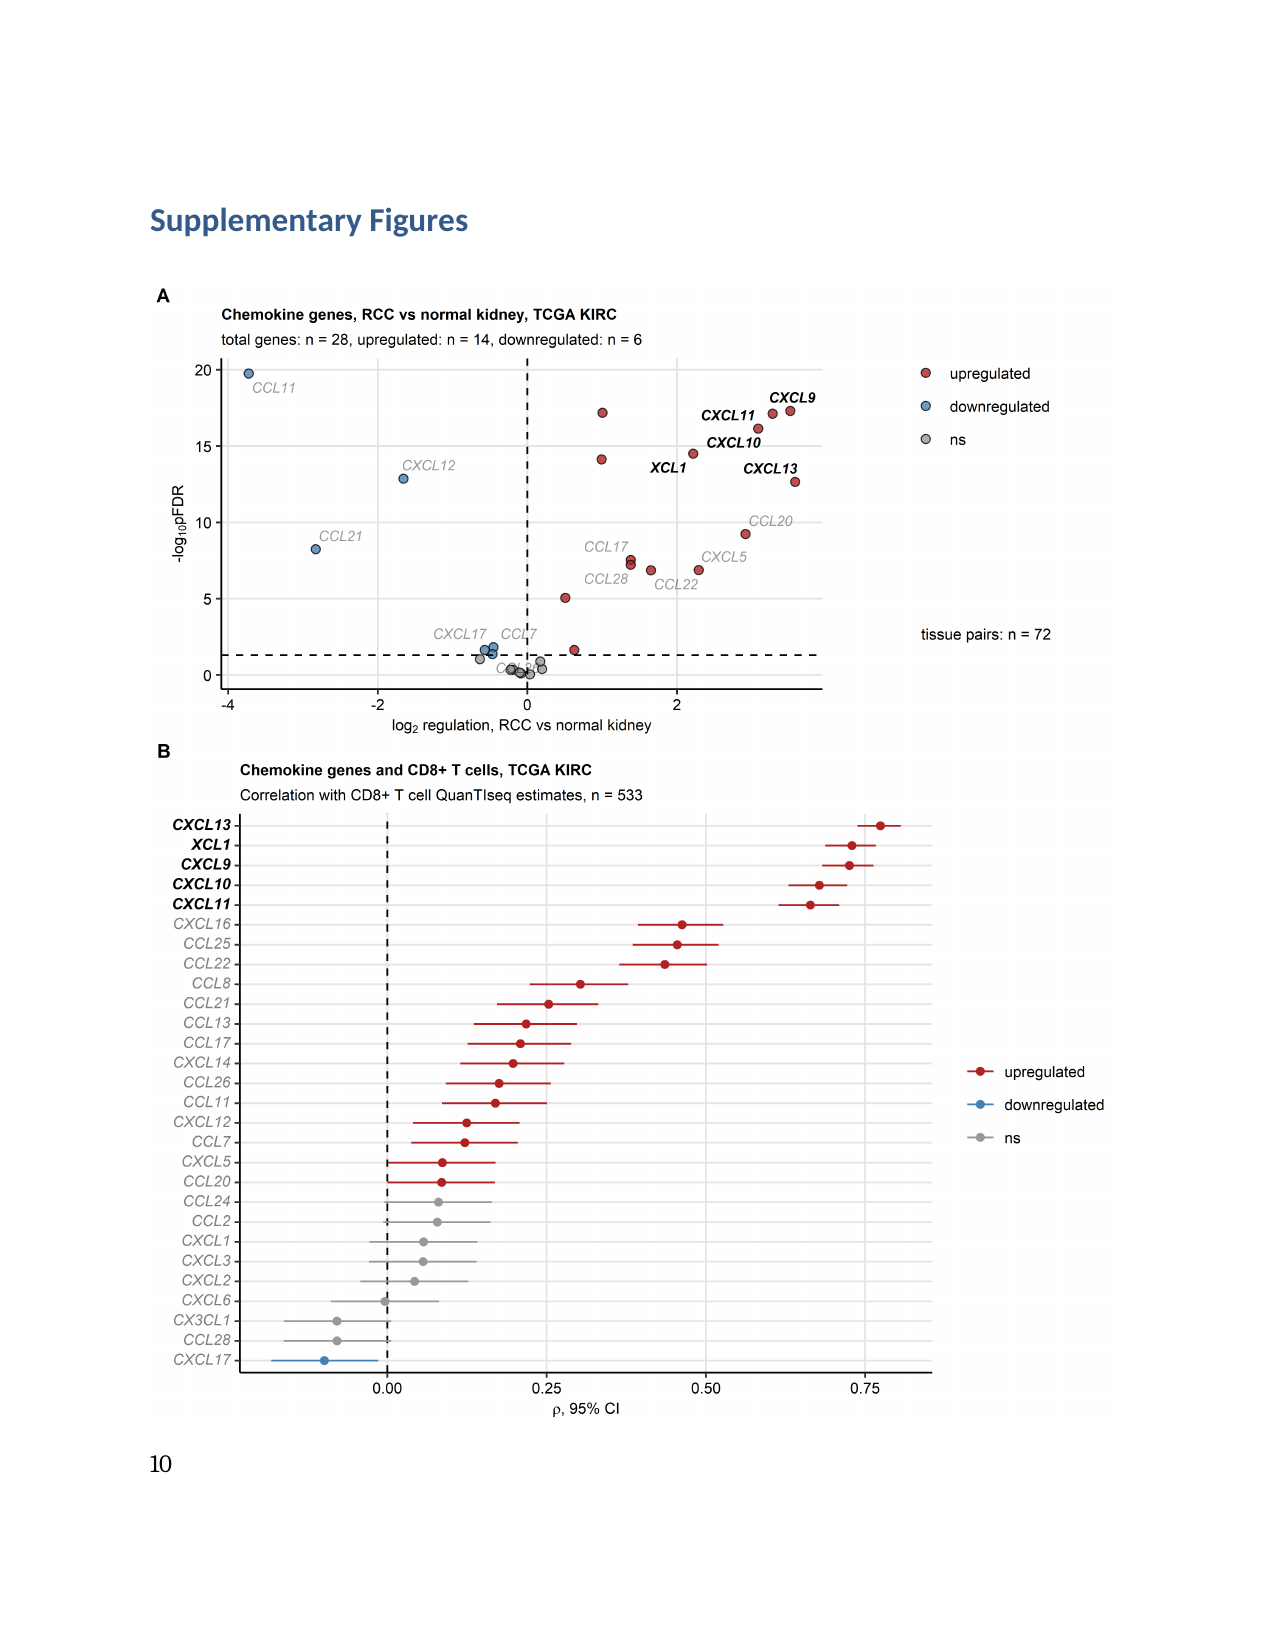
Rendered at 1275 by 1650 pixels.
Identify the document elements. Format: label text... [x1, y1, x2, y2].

subtitle Supplementary Figures [150, 199, 1125, 240]
picture [150, 281, 1125, 1420]
